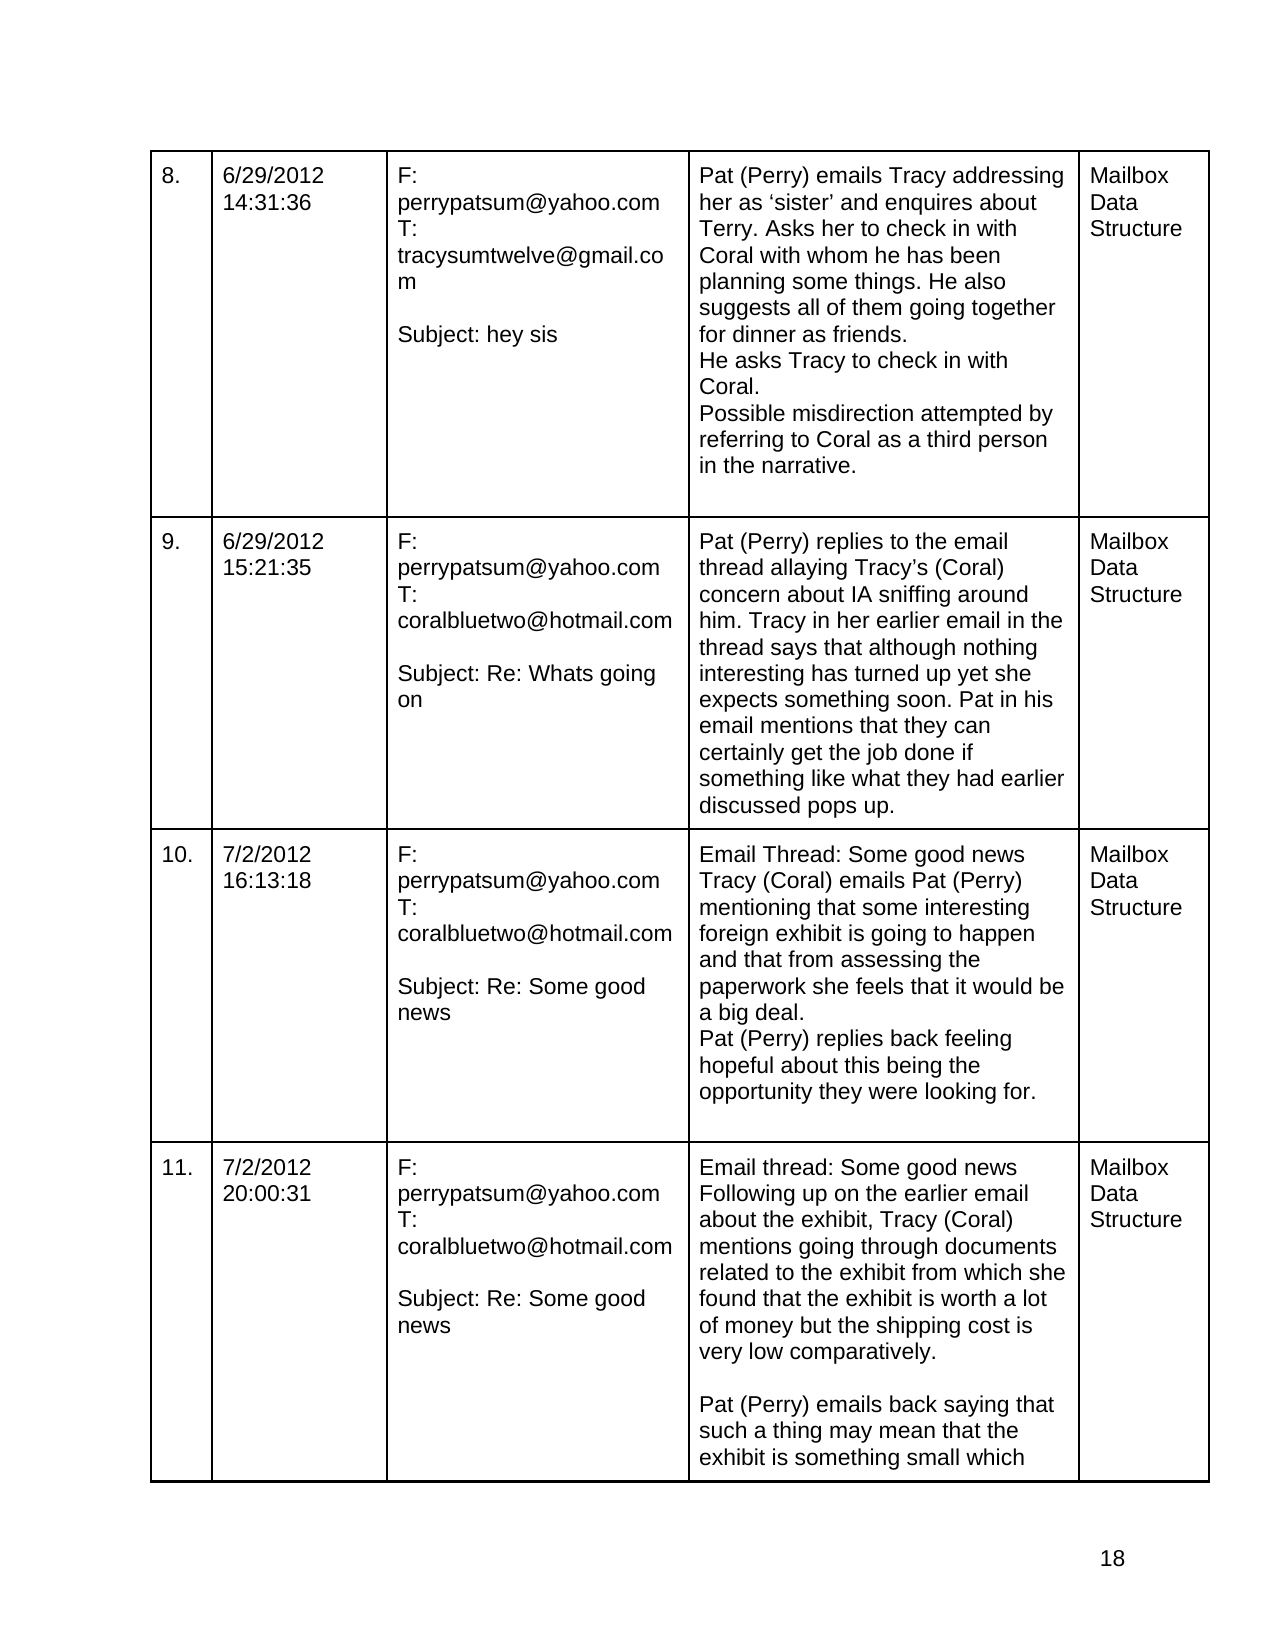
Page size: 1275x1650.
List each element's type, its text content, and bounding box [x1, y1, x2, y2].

table_cell F: perrypatsum@yahoo.com T: coralbluetwo@hotmail.com Subject: Re: Some good news [388, 830, 688, 1141]
table_cell Mailbox Data Structure [1080, 518, 1208, 828]
table_cell 8. [152, 152, 211, 516]
table_cell 9. [152, 518, 211, 828]
table_cell Mailbox Data Structure [1080, 830, 1208, 1141]
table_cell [690, 1143, 1078, 1480]
table_cell Pat (Perry) emails Tracy addressing her as ‘sister’ and enquires about Terry. Asks her to check in with Coral with whom he has been planning some things. He also suggests all of them going together for dinner as friends. He asks Tracy to check in with Coral. Possible misdirection attempted by referring to Coral as a third person in the narrative. [690, 152, 1078, 516]
table_cell 7/2/2012 20:00:31 [213, 1143, 386, 1480]
table_cell 10. [152, 830, 211, 1141]
table_cell 6/29/2012 15:21:35 [213, 518, 386, 828]
table_cell F: perrypatsum@yahoo.com T: tracysumtwelve@gmail.com Subject: hey sis [388, 152, 688, 516]
table_cell F: perrypatsum@yahoo.com T: coralbluetwo@hotmail.com Subject: Re: Whats going on [388, 518, 688, 828]
table_cell Pat (Perry) replies to the email thread allaying Tracy’s (Coral) concern about IA sniffing around him. Tracy in her earlier email in the thread says that although nothing interesting has turned up yet she expects something soon. Pat in his email mentions that they can certainly get the job done if something like what they had earlier discussed pops up. [690, 518, 1078, 828]
table_cell Email Thread: Some good news Tracy (Coral) emails Pat (Perry) mentioning that some interesting foreign exhibit is going to happen and that from assessing the paperwork she feels that it would be a big deal. Pat (Perry) replies back feeling hopeful about this being the opportunity they were looking for. [690, 830, 1078, 1141]
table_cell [1080, 1143, 1208, 1480]
table_cell 11. [152, 1143, 211, 1480]
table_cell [388, 1143, 688, 1480]
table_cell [1080, 152, 1208, 516]
table_cell 7/2/2012 16:13:18 [213, 830, 386, 1141]
table_cell 6/29/2012 14:31:36 [213, 152, 386, 516]
